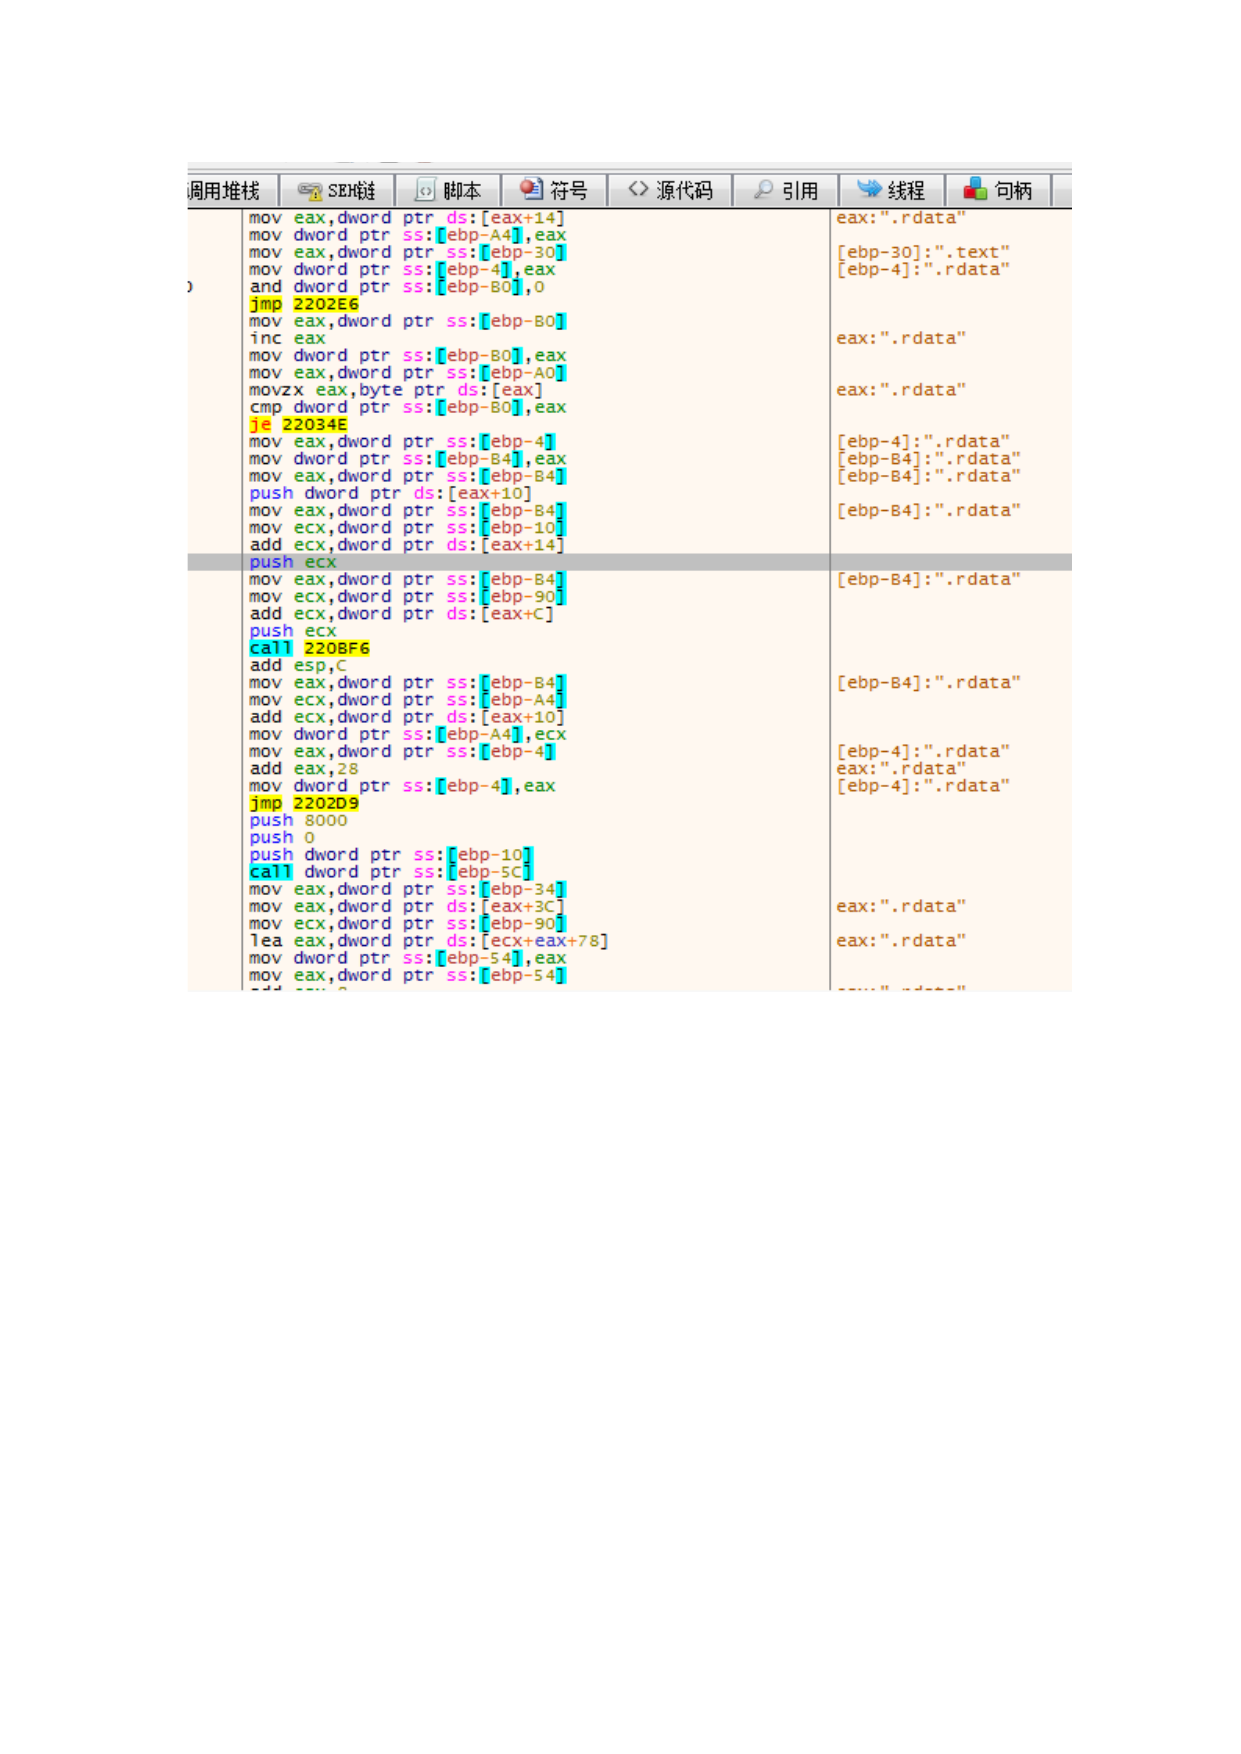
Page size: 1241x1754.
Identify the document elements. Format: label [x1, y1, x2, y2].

picture [187, 162, 1072, 992]
